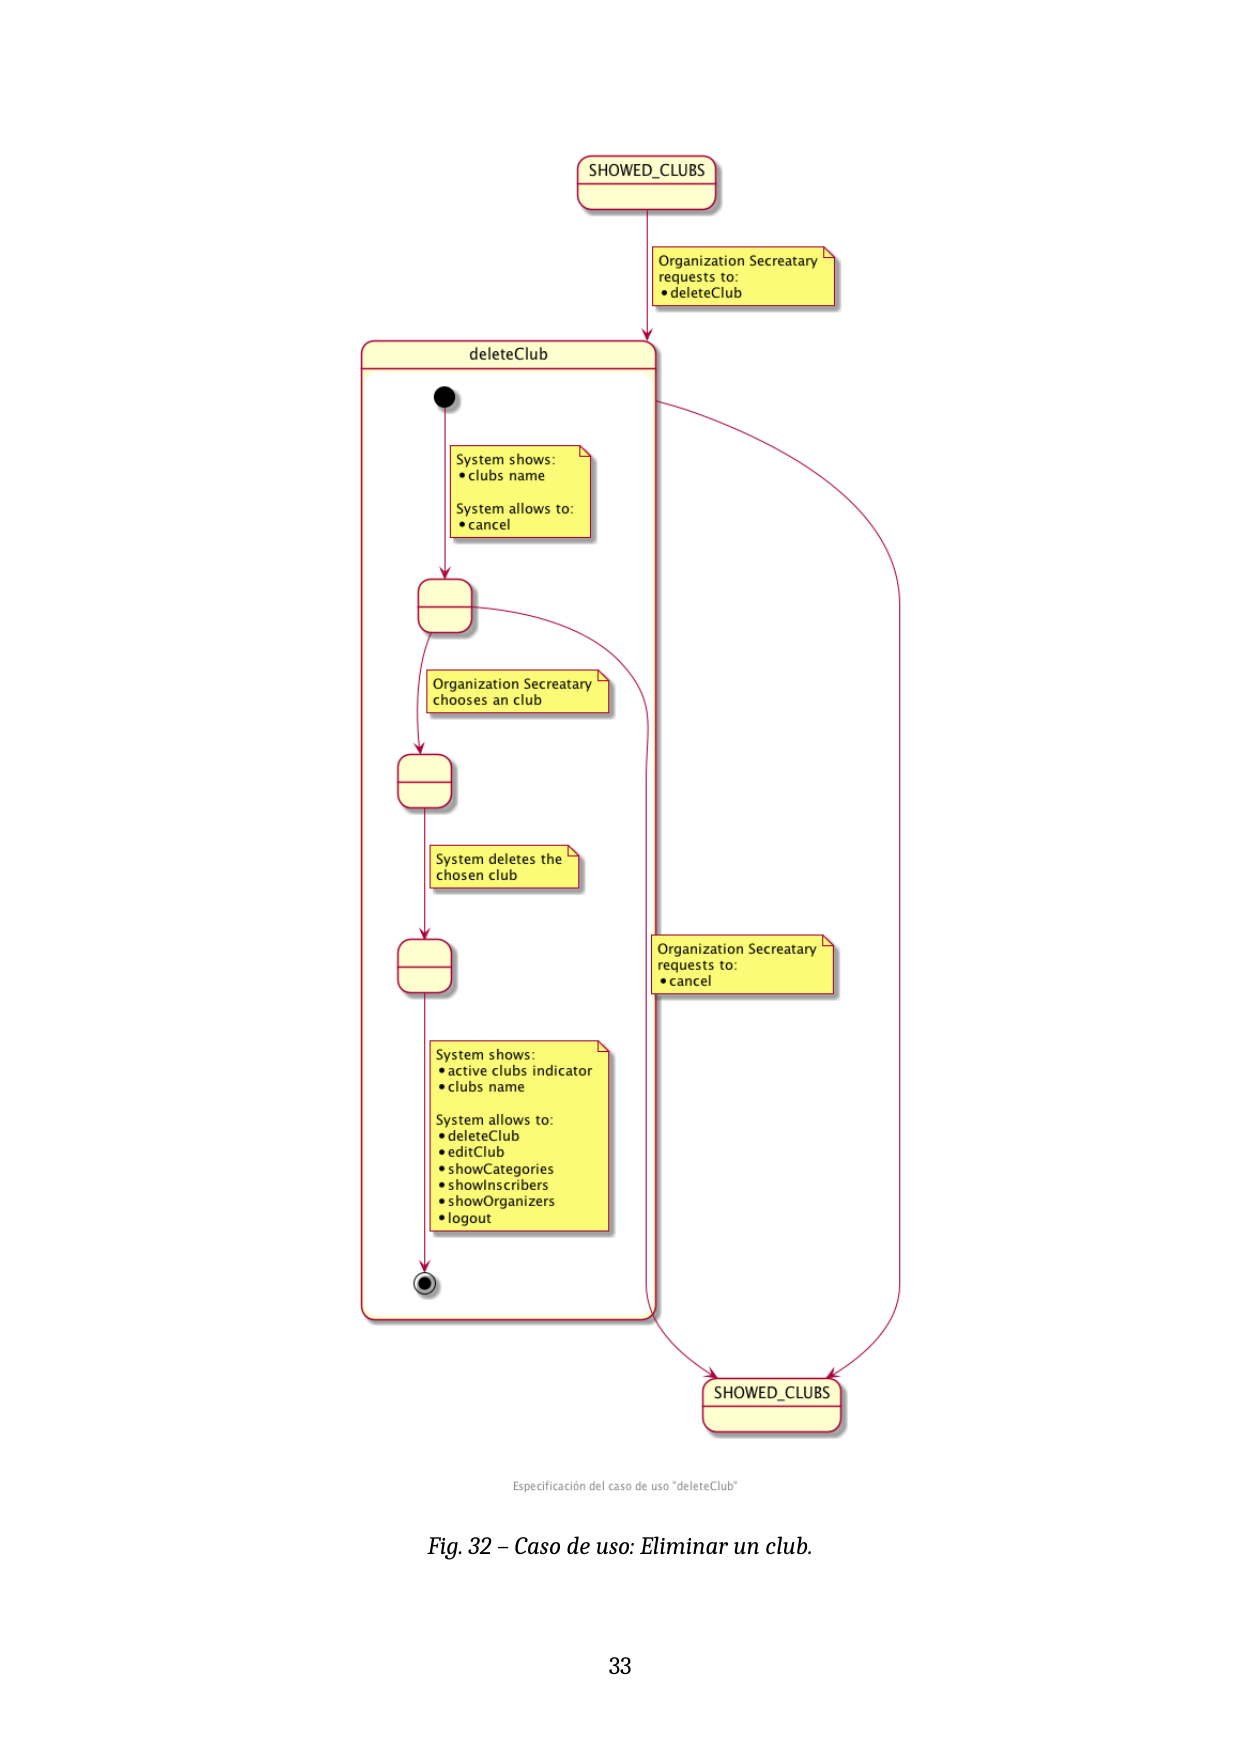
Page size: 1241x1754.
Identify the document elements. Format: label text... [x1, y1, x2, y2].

picture [329, 147, 911, 1503]
text Fig. 32 – Caso de uso: Eliminar un club. [177, 1532, 1063, 1560]
